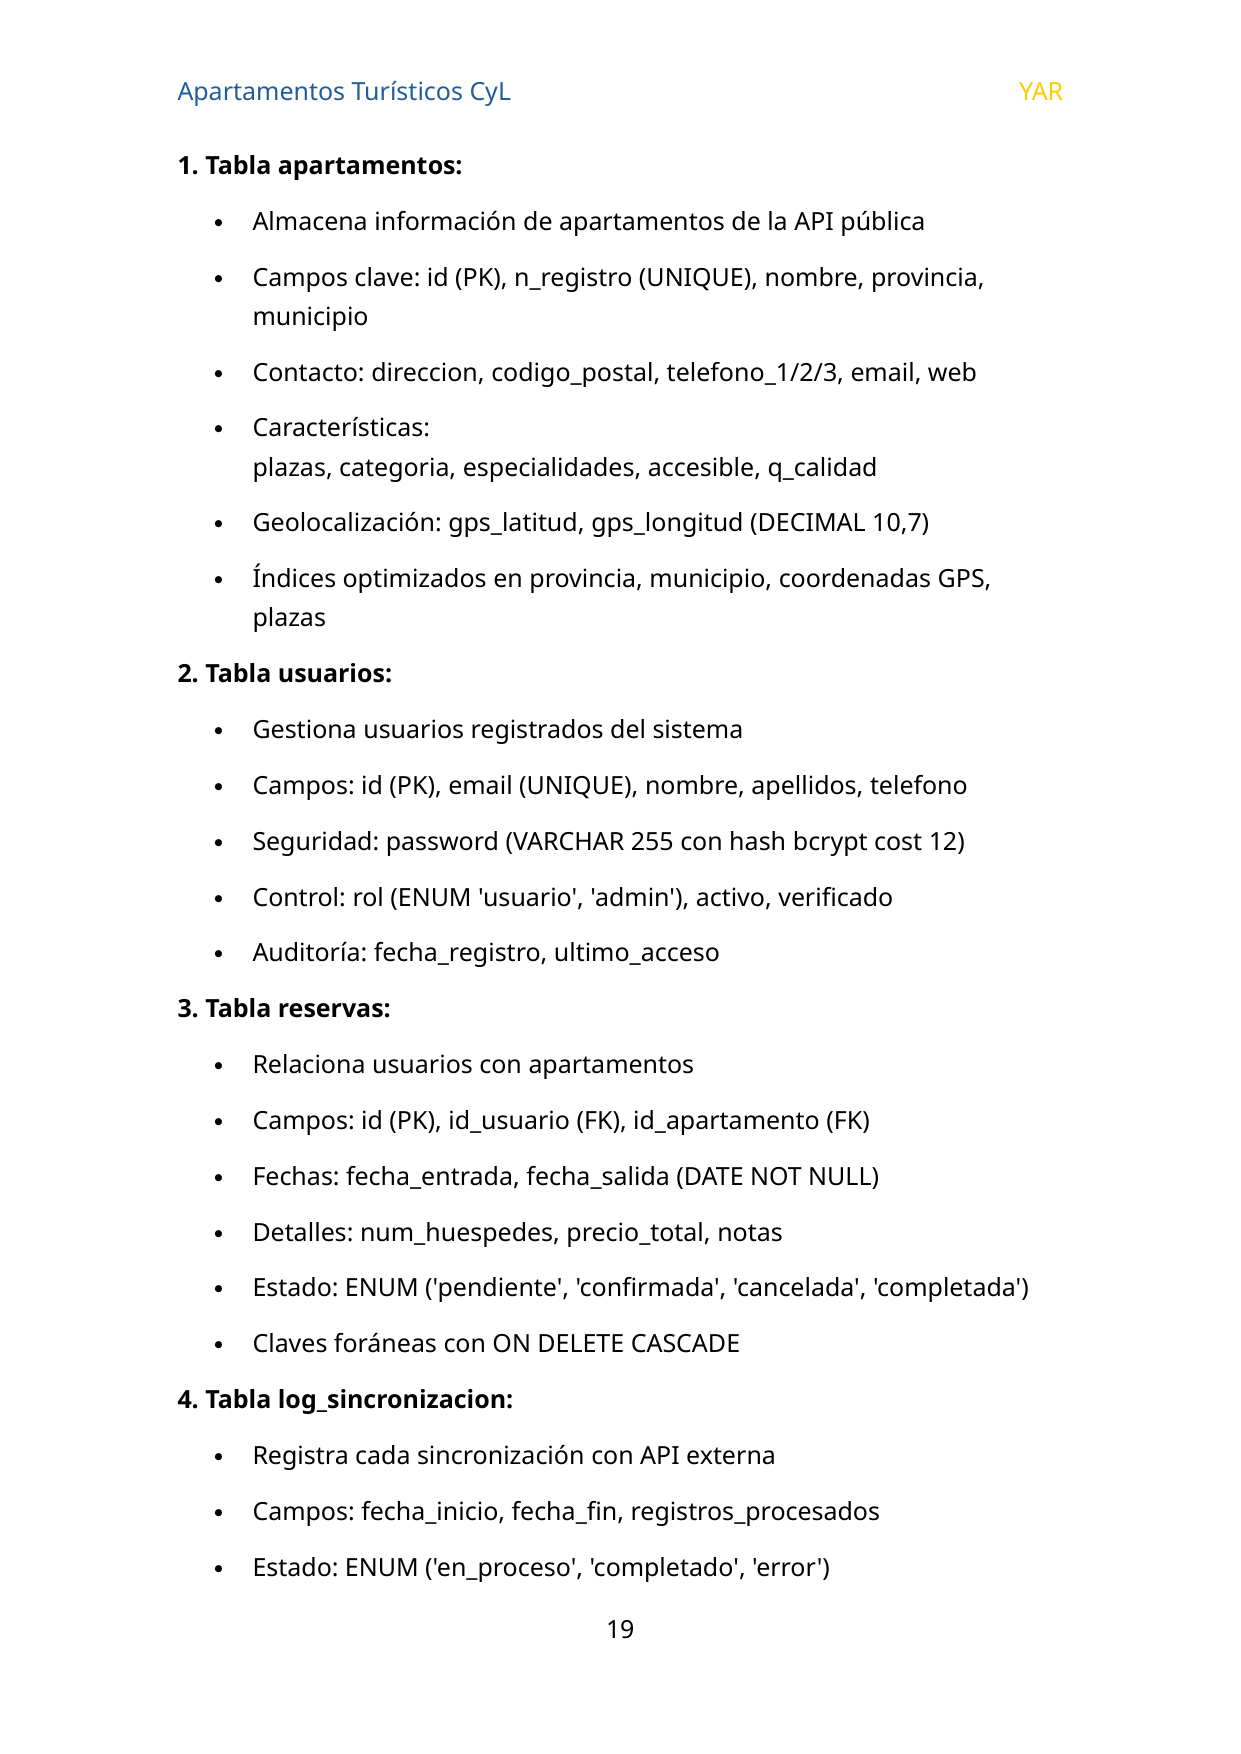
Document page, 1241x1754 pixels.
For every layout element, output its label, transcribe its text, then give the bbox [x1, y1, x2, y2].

list Campos clave: id (PK), n_registro (UNIQUE), nombre, provincia, municipio [215, 259, 1063, 332]
list Registra cada sincronización con API externa [215, 1438, 1063, 1472]
list Índices optimizados en provincia, municipio, coordenadas GPS, plazas [215, 561, 1063, 634]
text 3. Tabla reservas: [177, 991, 1063, 1025]
list Auditoría: fecha_registro, ultimo_acceso [215, 935, 1063, 969]
list Campos: fecha_inicio, fecha_fin, registros_procesados [215, 1493, 1063, 1527]
list Fechas: fecha_entrada, fecha_salida (DATE NOT NULL) [215, 1158, 1063, 1192]
list Campos: id (PK), id_usuario (FK), id_apartamento (FK) [215, 1103, 1063, 1137]
list Gestiona usuarios registrados del sistema [215, 712, 1063, 746]
list Geolocalización: gps_latitud, gps_longitud (DECIMAL 10,7) [215, 505, 1063, 539]
text 2. Tabla usuarios: [177, 656, 1063, 690]
list Estado: ENUM ('pendiente', 'confirmada', 'cancelada', 'completada') [215, 1270, 1063, 1304]
text 1. Tabla apartamentos: [177, 148, 1063, 182]
list Claves foráneas con ON DELETE CASCADE [215, 1326, 1063, 1360]
list Relaciona usuarios con apartamentos [215, 1047, 1063, 1081]
list Estado: ENUM ('en_proceso', 'completado', 'error') [215, 1549, 1063, 1583]
list Almacena información de apartamentos de la API pública [215, 203, 1063, 237]
list Control: rol (ENUM 'usuario', 'admin'), activo, verificado [215, 879, 1063, 913]
list Detalles: num_huespedes, precio_total, notas [215, 1214, 1063, 1248]
list Seguridad: password (VARCHAR 255 con hash bcrypt cost 12) [215, 823, 1063, 857]
list Campos: id (PK), email (UNIQUE), nombre, apellidos, telefono [215, 768, 1063, 802]
list Características: plazas, categoria, especialidades, accesible, q_calidad [215, 410, 1063, 483]
list Contacto: direccion, codigo_postal, telefono_1/2/3, email, web [215, 354, 1063, 388]
text 4. Tabla log_sincronizacion: [177, 1382, 1063, 1416]
